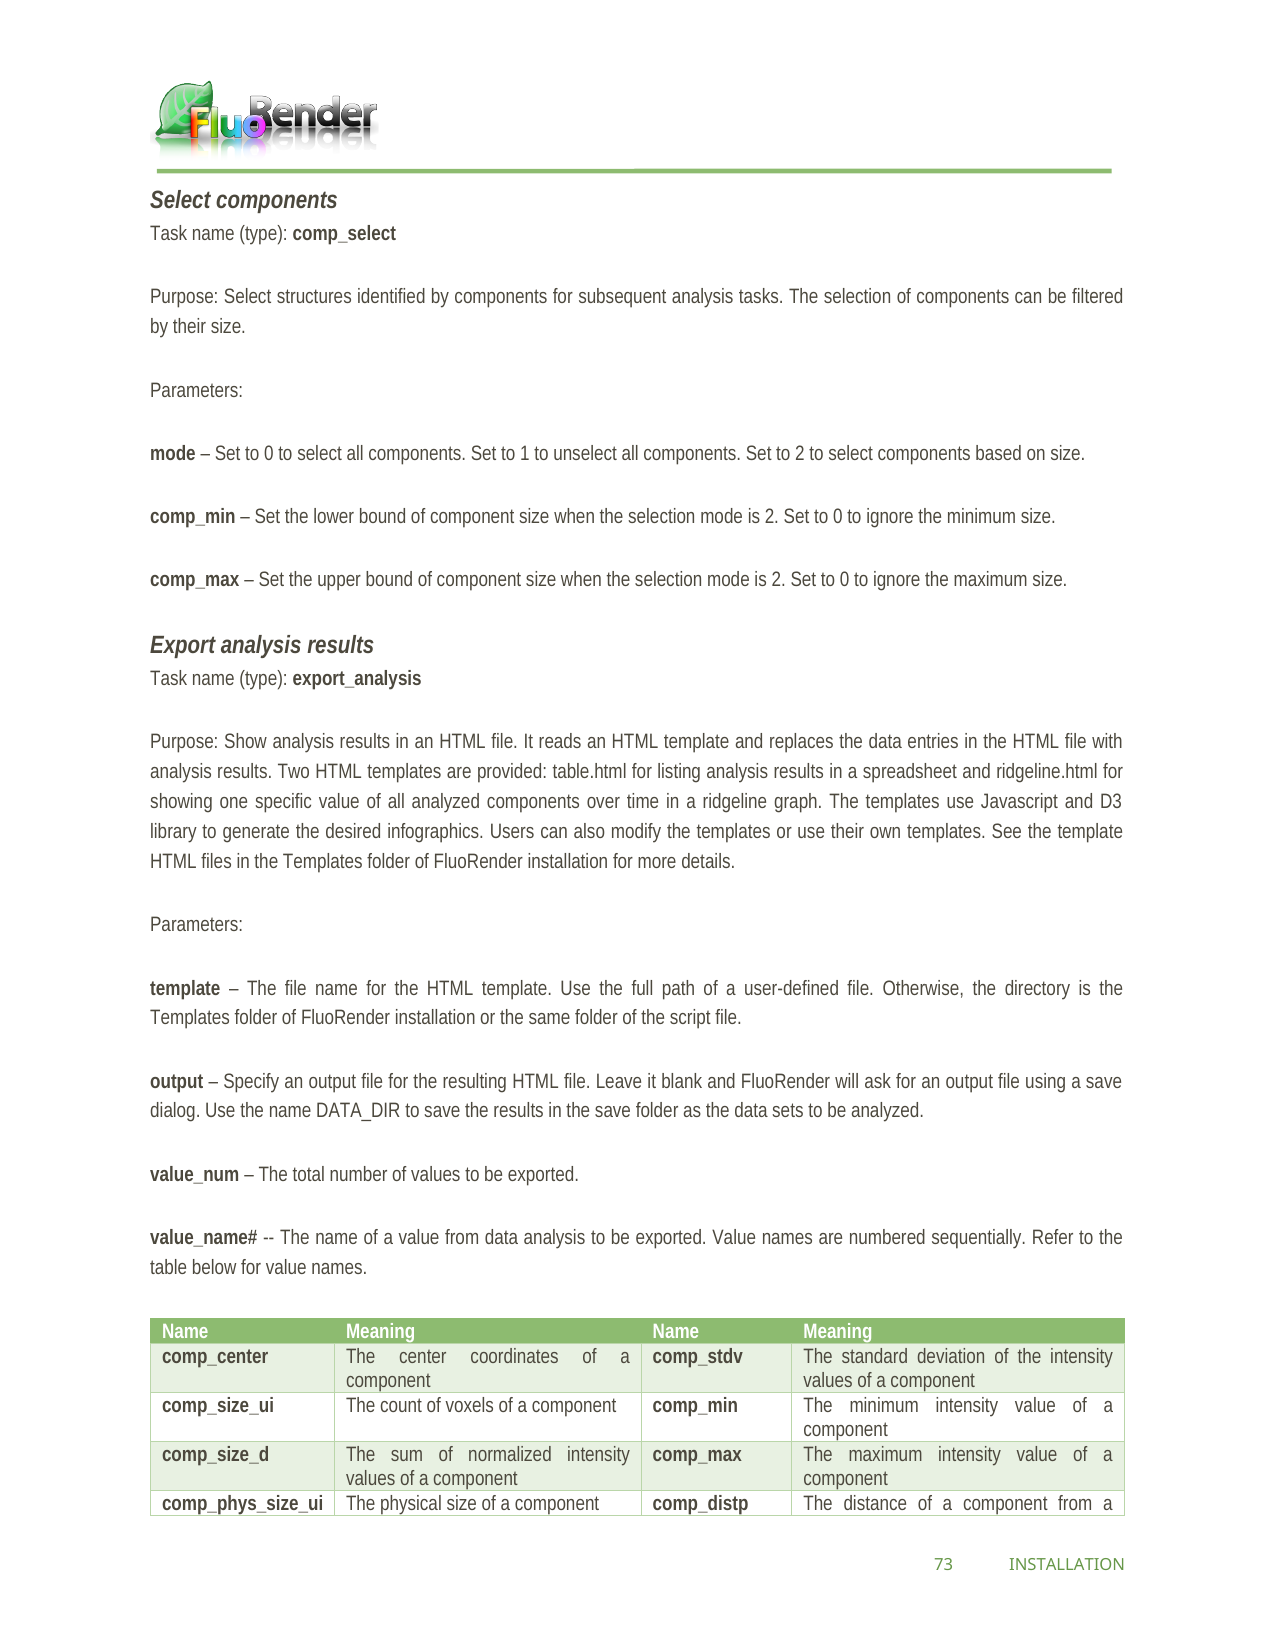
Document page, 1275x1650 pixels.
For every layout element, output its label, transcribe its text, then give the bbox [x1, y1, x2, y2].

text value_num – The total number of values to be exported. [150, 1162, 1125, 1186]
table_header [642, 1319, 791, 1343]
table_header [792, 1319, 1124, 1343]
text value_name# -- The name of a value from data analysis to be exported. Value names are numbered sequentially. Refer to the table below for value names. [150, 1225, 1125, 1279]
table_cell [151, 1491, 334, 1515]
subtitle Select components [150, 185, 1125, 214]
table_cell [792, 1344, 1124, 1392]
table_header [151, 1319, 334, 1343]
text Task name (type): export_analysis [150, 666, 1125, 690]
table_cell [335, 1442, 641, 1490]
text Purpose: Show analysis results in an HTML file. It reads an HTML template and replaces the data entries in the HTML file with analysis results. Two HTML templates are provided: table.html for listing analysis results in a spreadsheet and ridgeline.html for showing one specific value of all analyzed components over time in a ridgeline graph. The templates use Javascript and D3 library to generate the desired infographics. Users can also modify the templates or use their own templates. See the template HTML files in the Templates folder of FluoRender installation for more details. [150, 729, 1125, 873]
subtitle Export analysis results [150, 630, 1125, 659]
text comp_min – Set the lower bound of component size when the selection mode is 2. Set to 0 to ignore the minimum size. [150, 504, 1125, 528]
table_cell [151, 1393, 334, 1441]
text mode – Set to 0 to select all components. Set to 1 to unselect all components. Set to 2 to select components based on size. [150, 441, 1125, 465]
picture [150, 75, 379, 162]
text Purpose: Select structures identified by components for subsequent analysis tasks. The selection of components can be filtered by their size. [150, 284, 1125, 338]
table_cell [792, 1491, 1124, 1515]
text comp_max – Set the upper bound of component size when the selection mode is 2. Set to 0 to ignore the maximum size. [150, 567, 1125, 591]
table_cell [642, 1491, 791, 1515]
text Parameters: [150, 377, 1125, 401]
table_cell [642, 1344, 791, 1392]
text output – Specify an output file for the resulting HTML file. Leave it blank and FluoRender will ask for an output file using a save dialog. Use the name DATA_DIR to save the results in the save folder as the data sets to be analyzed. [150, 1068, 1125, 1122]
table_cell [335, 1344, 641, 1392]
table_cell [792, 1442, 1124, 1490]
text Task name (type): comp_select [150, 221, 1125, 245]
text template – The file name for the HTML template. Use the full path of a user-defined file. Otherwise, the directory is the Templates folder of FluoRender installation or the same folder of the script file. [150, 975, 1125, 1029]
text Parameters: [150, 912, 1125, 936]
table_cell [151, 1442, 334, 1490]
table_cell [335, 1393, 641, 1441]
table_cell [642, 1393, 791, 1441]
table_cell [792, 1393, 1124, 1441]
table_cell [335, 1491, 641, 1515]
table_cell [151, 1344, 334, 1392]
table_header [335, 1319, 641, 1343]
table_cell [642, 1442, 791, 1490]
